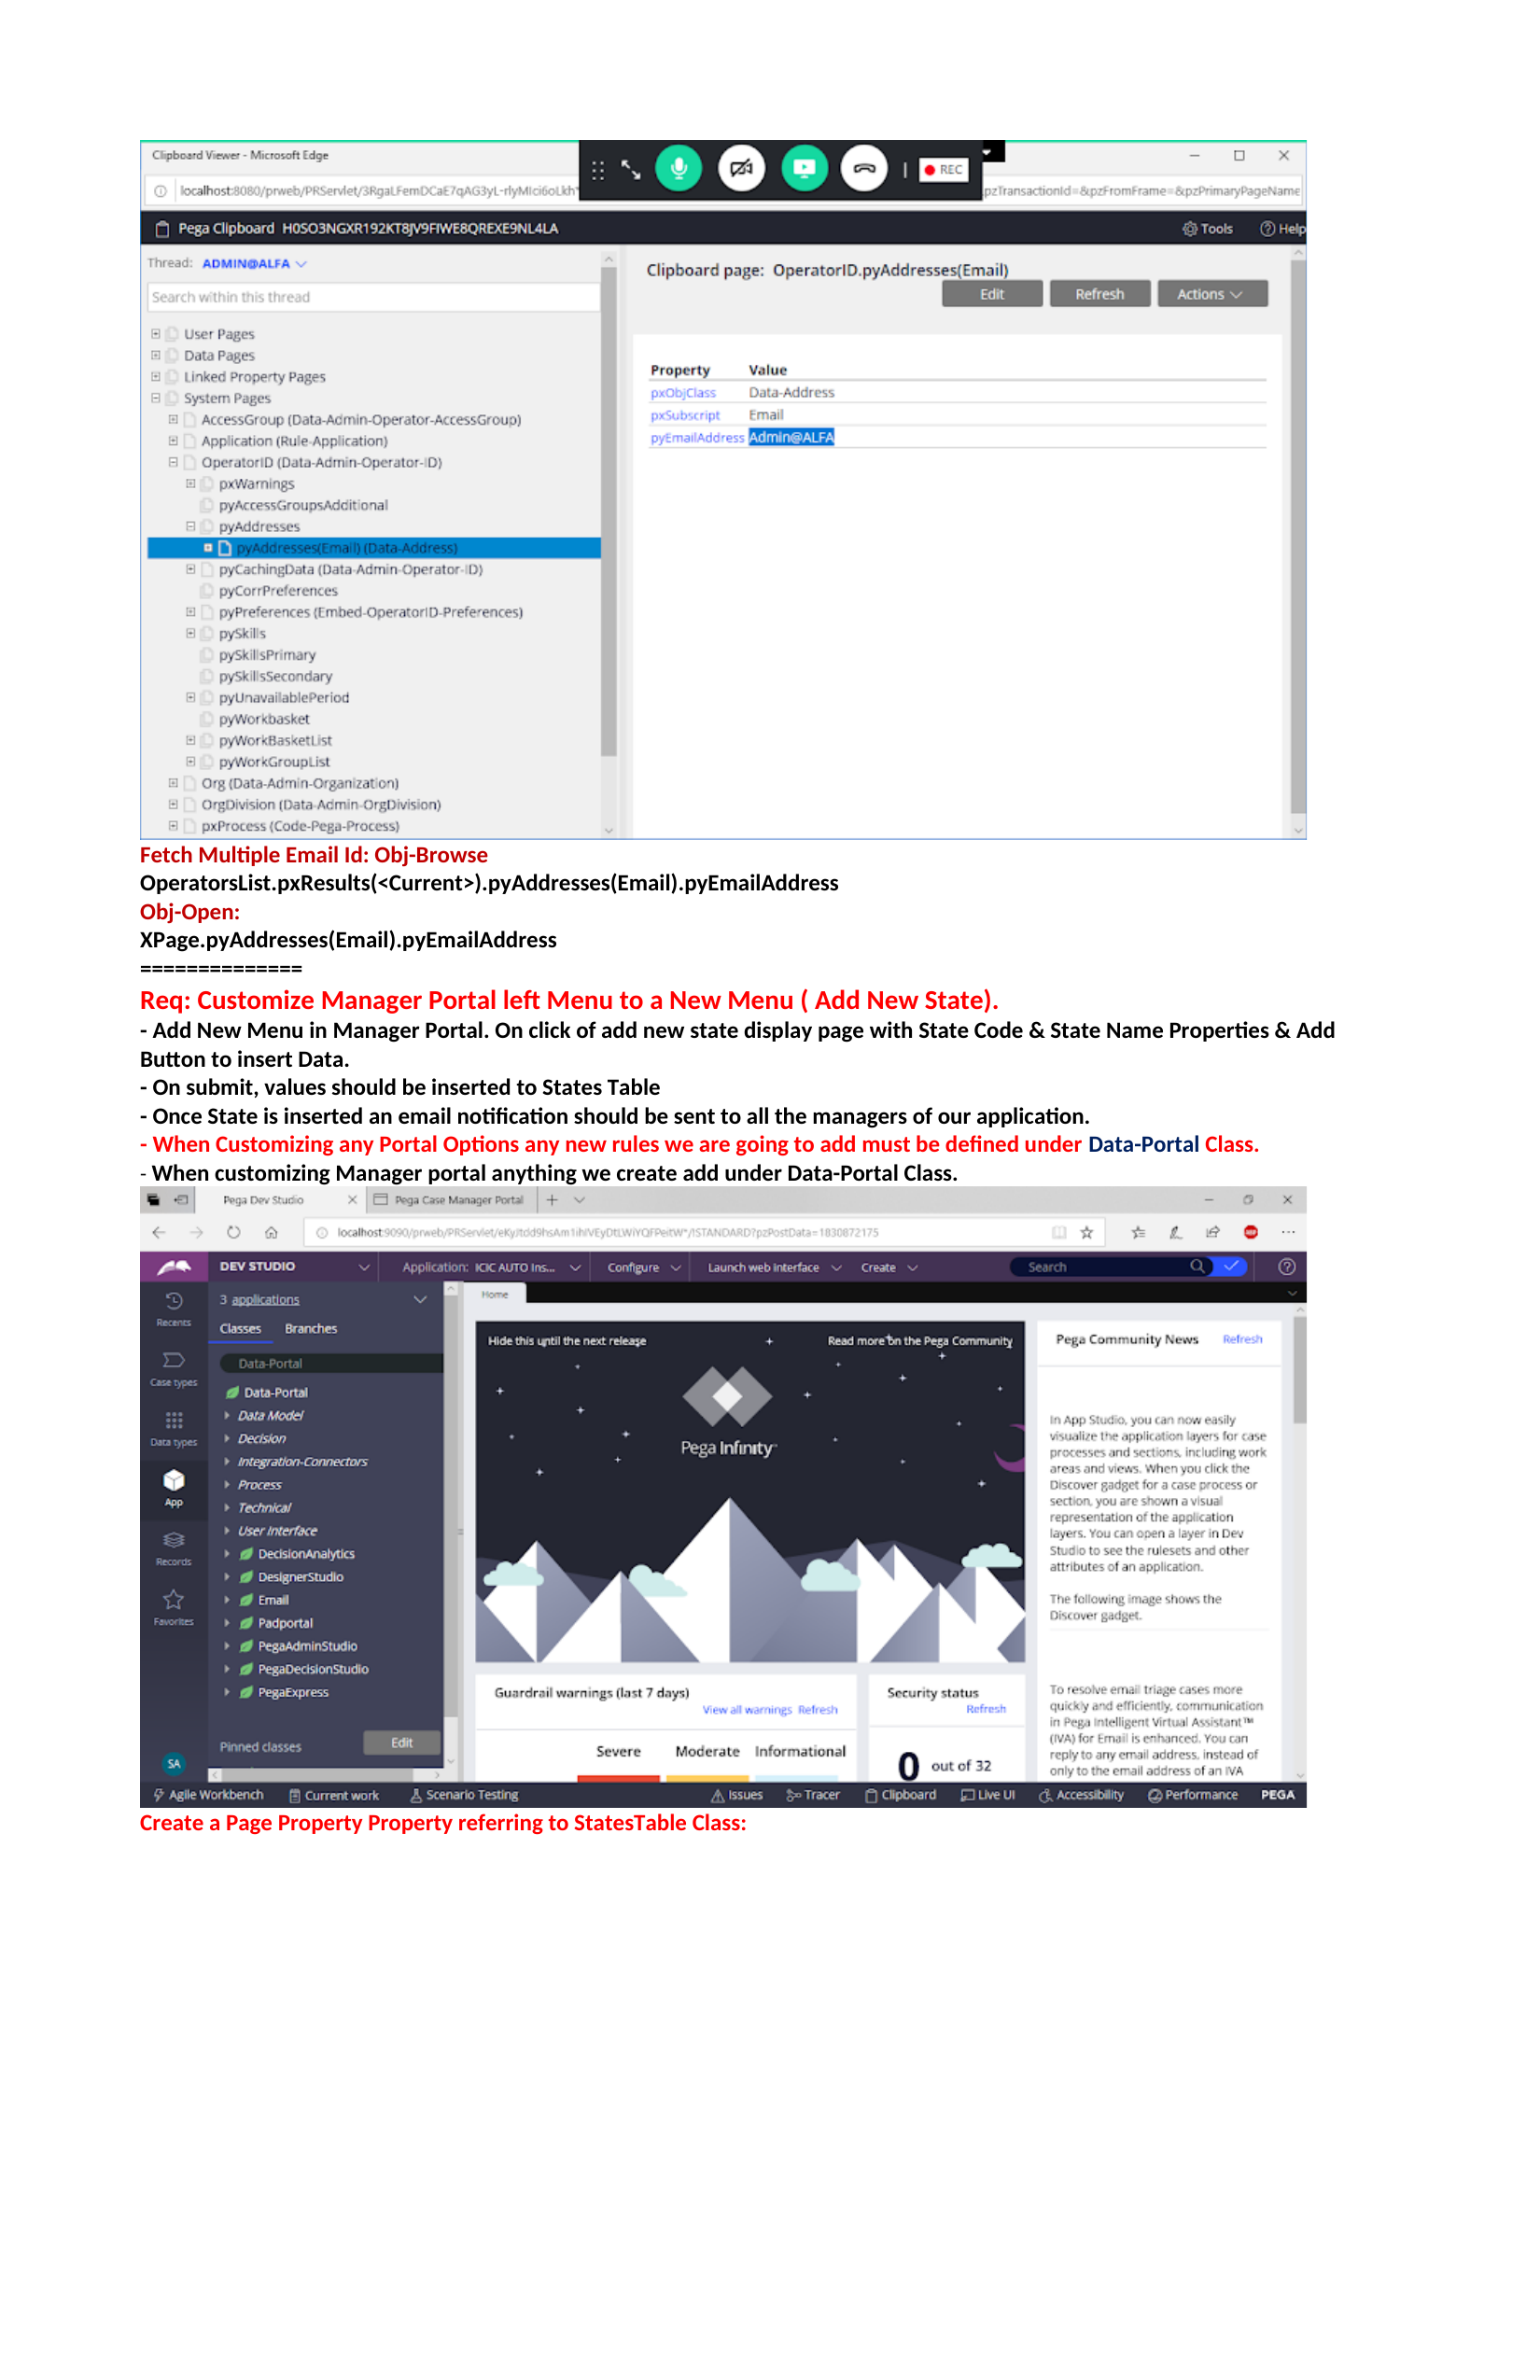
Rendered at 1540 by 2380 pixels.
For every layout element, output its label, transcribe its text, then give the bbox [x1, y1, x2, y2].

text XPage.pyAddresses(Email).pyEmailAddress [140, 926, 1400, 954]
text OperatorsList.pxResults(<Current>).pyAddresses(Email).pyEmailAddress [140, 869, 1400, 897]
text - Add New Menu in Manager Portal. On click of add new state display page with State Code & State Name Properties & Add Button to insert Data. [140, 1015, 1400, 1072]
text Obj-Open: [140, 897, 1400, 926]
text - Once State is inserted an email notification should be sent to all the managers of our application. [140, 1101, 1400, 1129]
text Fetch Multiple Email Id: Obj-Browse [140, 840, 1400, 869]
text - On submit, values should be inserted to States Table [140, 1072, 1400, 1101]
text Req: Customize Manager Portal left Menu to a New Menu ( Add New State). [140, 983, 1400, 1015]
text ============== [140, 954, 1400, 983]
text Create a Page Property Property referring to StatesTable Class: [140, 1808, 1400, 1836]
picture [140, 1186, 1307, 1808]
text - When Customizing any Portal Options any new rules we are going to add must be defined under Data-Portal Class. [140, 1129, 1400, 1158]
picture [140, 140, 1307, 840]
text - When customizing Manager portal anything we create add under Data-Portal Class. [140, 1158, 1400, 1186]
